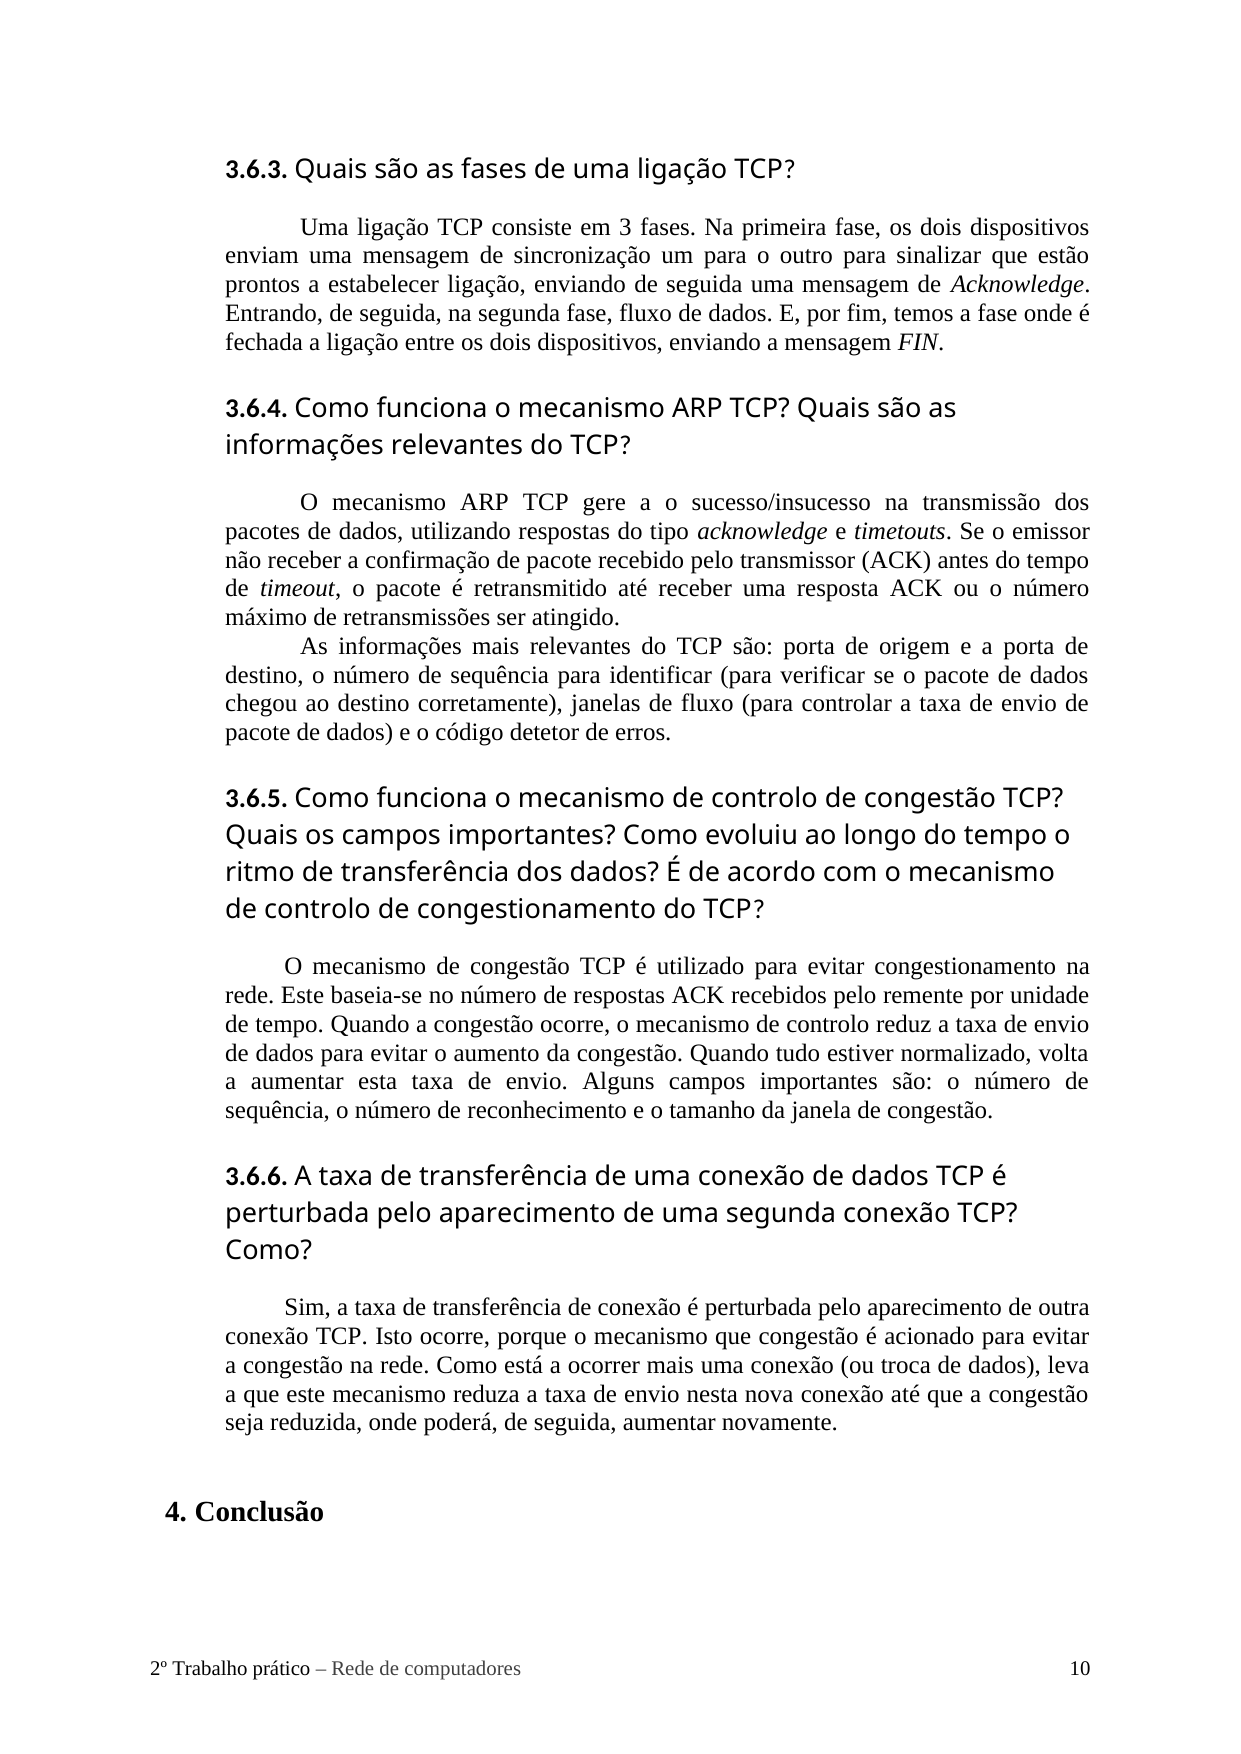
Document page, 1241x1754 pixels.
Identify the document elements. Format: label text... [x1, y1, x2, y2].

text O mecanismo ARP TCP gere a o sucesso/insucesso na transmissão dos pacotes de dados, utilizando respostas do tipo acknowledge e timetouts. Se o emissor não receber a confirmação de pacote recebido pelo transmissor (ACK) antes do tempo de timeout, o pacote é retransmitido até receber uma resposta ACK ou o número máximo de retransmissões ser atingido. [225, 487, 1090, 631]
text Uma ligação TCP consiste em 3 fases. Na primeira fase, os dois dispositivos enviam uma mensagem de sincronização um para o outro para sinalizar que estão prontos a estabelecer ligação, enviando de seguida uma mensagem de Acknowledge. Entrando, de seguida, na segunda fase, fluxo de dados. E, por fim, temos a fase onde é fechada a ligação entre os dois dispositivos, enviando a mensagem FIN. [225, 212, 1090, 356]
subtitle 3.6.6. A taxa de transferência de uma conexão de dados TCP é perturbada pelo aparecimento de uma segunda conexão TCP? Como? [225, 1157, 1090, 1267]
subtitle 3.6.4. Como funciona o mecanismo ARP TCP? Quais são as informações relevantes do TCP? [225, 388, 1090, 462]
text As informações mais relevantes do TCP são: porta de origem e a porta de destino, o número de sequência para identificar (para verificar se o pacote de dados chegou ao destino corretamente), janelas de fluxo (para controlar a taxa de envio de pacote de dados) e o código detetor de erros. [225, 631, 1090, 746]
subtitle Conclusão [165, 1494, 1090, 1527]
text O mecanismo de congestão TCP é utilizado para evitar congestionamento na rede. Este baseia-se no número de respostas ACK recebidos pelo remente por unidade de tempo. Quando a congestão ocorre, o mecanismo de controlo reduz a taxa de envio de dados para evitar o aumento da congestão. Quando tudo estiver normalizado, volta a aumentar esta taxa de envio. Alguns campos importantes são: o número de sequência, o número de reconhecimento e o tamanho da janela de congestão. [225, 951, 1090, 1124]
subtitle 3.6.5. Como funciona o mecanismo de controlo de congestão TCP? Quais os campos importantes? Como evoluiu ao longo do tempo o ritmo de transferência dos dados? É de acordo com o mecanismo de controlo de congestionamento do TCP? [225, 779, 1090, 926]
text Sim, a taxa de transferência de conexão é perturbada pelo aparecimento de outra conexão TCP. Isto ocorre, porque o mecanismo que congestão é acionado para evitar a congestão na rede. Como está a ocorrer mais uma conexão (ou troca de dados), leva a que este mecanismo reduza a taxa de envio nesta nova conexão até que a congestão seja reduzida, onde poderá, de seguida, aumentar novamente. [225, 1292, 1090, 1436]
subtitle 3.6.3. Quais são as fases de uma ligação TCP? [165, 150, 1090, 187]
